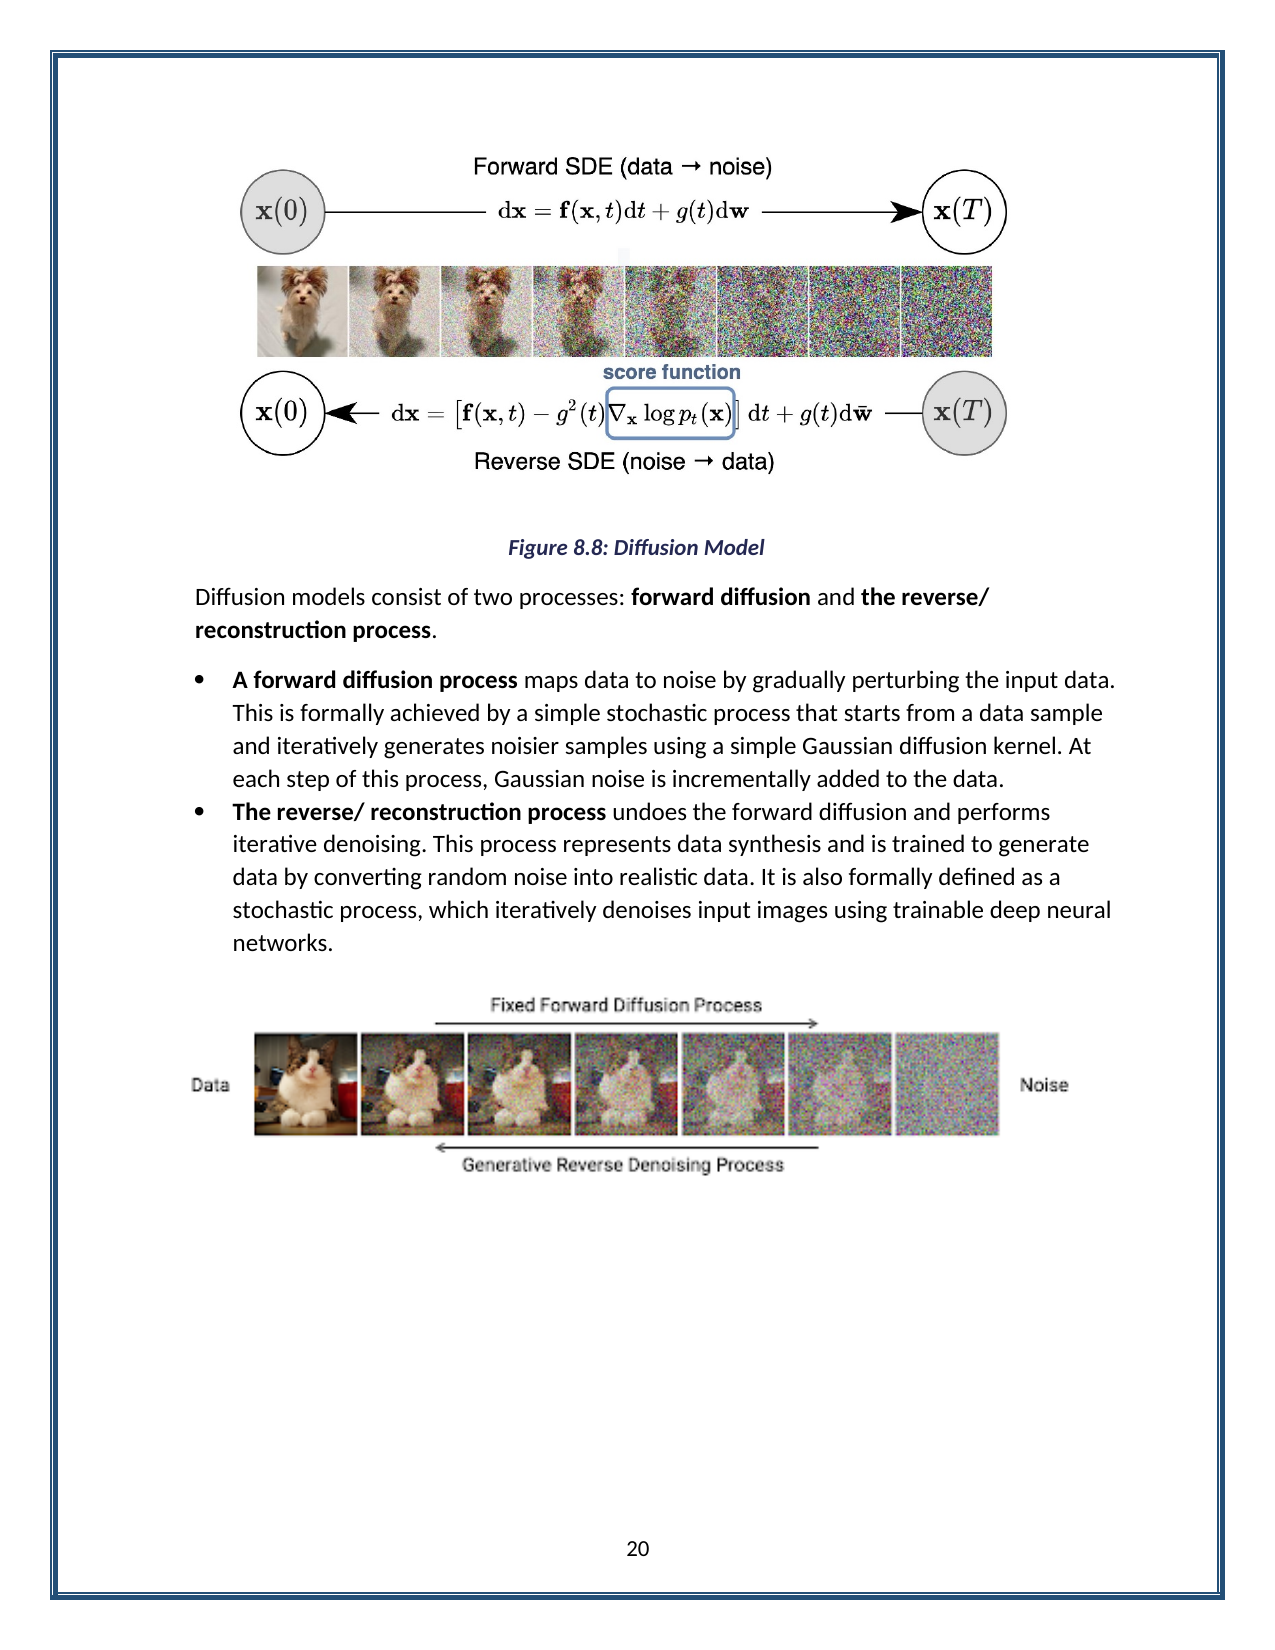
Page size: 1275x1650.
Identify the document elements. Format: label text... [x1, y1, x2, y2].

text Diffusion models consist of two processes: forward diffusion and the reverse/ reconstruction process. [195, 582, 1125, 645]
list The reverse/ reconstruction process undoes the forward diffusion and performs iterative denoising. This process represents data synthesis and is trained to generate data by converting random noise into realistic data. It is also formally defined as a stochastic process, which iteratively denoises input images using trainable deep neural networks. [195, 796, 1125, 958]
picture [150, 960, 1125, 1216]
picture [225, 150, 1021, 494]
list A forward diffusion process maps data to noise by gradually perturbing the input data. This is formally achieved by a simple stochastic process that starts from a data sample and iteratively generates noisier samples using a simple Gaussian diffusion kernel. At each step of this process, Gaussian noise is incrementally added to the data. [195, 664, 1125, 793]
text Figure ‎8.8: Diffusion Model [150, 533, 1125, 561]
